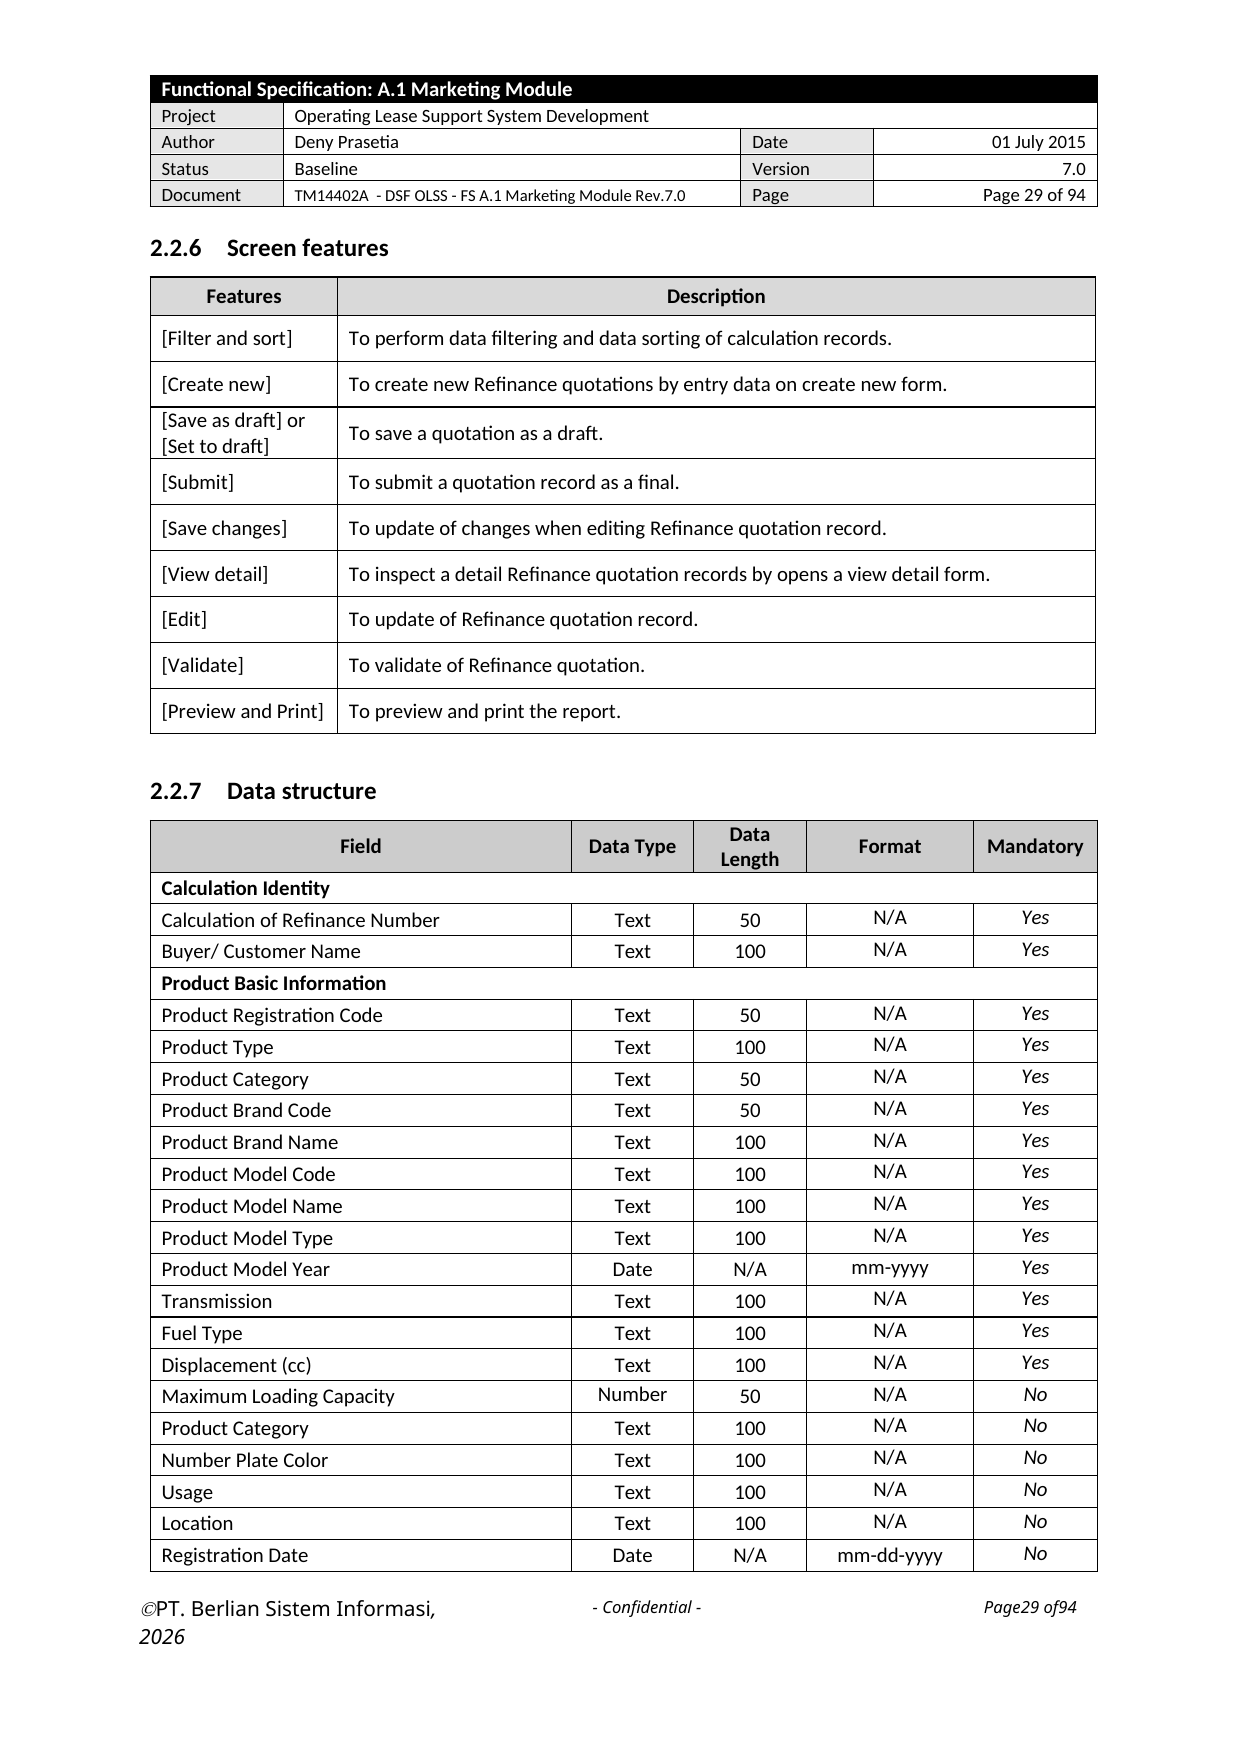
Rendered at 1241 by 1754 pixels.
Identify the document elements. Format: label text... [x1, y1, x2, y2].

table_cell N/A [807, 1095, 973, 1126]
table_cell Yes [974, 1190, 1097, 1221]
table_cell Text [572, 1286, 693, 1316]
table_cell mm-dd-yyyy [807, 1540, 973, 1571]
table_cell No [974, 1445, 1097, 1475]
table_cell Yes [974, 1031, 1097, 1062]
table_cell Product Category [151, 1413, 571, 1443]
table_cell 50 [694, 1000, 806, 1030]
table_cell Product Model Year [151, 1254, 571, 1284]
table_cell 50 [694, 1381, 806, 1412]
table_cell Yes [974, 1254, 1097, 1284]
table_cell To update of Refinance quotation record. [338, 597, 1095, 642]
table_cell Registration Date [151, 1540, 571, 1571]
table_cell mm-yyyy [807, 1254, 973, 1284]
table_cell Calculation of Refinance Number [151, 904, 571, 935]
table_cell N/A [807, 904, 973, 935]
table_cell N/A [807, 1000, 973, 1030]
table_header Features [151, 278, 337, 315]
table_cell Yes [974, 1159, 1097, 1189]
table_header Data Length [694, 821, 806, 872]
table_cell Usage [151, 1476, 571, 1507]
table_cell 100 [694, 1349, 806, 1380]
table_cell Text [572, 1190, 693, 1221]
table_header Format [807, 821, 973, 872]
subtitle Data structure [150, 775, 1090, 806]
table_cell Product Registration Code [151, 1000, 571, 1030]
table_cell N/A [807, 1349, 973, 1380]
table_cell Text [572, 1349, 693, 1380]
table_cell N/A [807, 1476, 973, 1507]
table_cell N/A [807, 1445, 973, 1475]
table_cell Product Basic Information [151, 968, 1097, 999]
table_cell 100 [694, 1476, 806, 1507]
table_cell Yes [974, 1286, 1097, 1316]
table_cell Date [572, 1254, 693, 1284]
table_cell Text [572, 1476, 693, 1507]
table_cell Product Brand Name [151, 1127, 571, 1157]
table_cell 100 [694, 1159, 806, 1189]
table_cell Text [572, 1318, 693, 1348]
table_cell N/A [807, 1413, 973, 1443]
table_cell N/A [807, 1508, 973, 1539]
table_cell Text [572, 1127, 693, 1157]
table_cell To update of changes when editing Refinance quotation record. [338, 505, 1095, 550]
table_cell Fuel Type [151, 1318, 571, 1348]
table_cell Text [572, 904, 693, 935]
table_cell Product Model Code [151, 1159, 571, 1189]
table_cell Location [151, 1508, 571, 1539]
table_cell Number [572, 1381, 693, 1412]
table_cell 100 [694, 1413, 806, 1443]
table_cell To preview and print the report. [338, 689, 1095, 733]
table_cell 100 [694, 1286, 806, 1316]
table_cell Buyer/ Customer Name [151, 936, 571, 967]
table_cell 50 [694, 1095, 806, 1126]
table_cell Yes [974, 1127, 1097, 1157]
table_cell Product Model Type [151, 1222, 571, 1253]
table_cell Transmission [151, 1286, 571, 1316]
table_cell Yes [974, 1349, 1097, 1380]
table_cell Text [572, 1222, 693, 1253]
table_cell N/A [807, 1190, 973, 1221]
table_cell To create new Refinance quotations by entry data on create new form. [338, 362, 1095, 406]
table_cell Yes [974, 1318, 1097, 1348]
table_cell N/A [807, 1381, 973, 1412]
table_cell To inspect a detail Refinance quotation records by opens a view detail form. [338, 551, 1095, 596]
table_cell Text [572, 1095, 693, 1126]
table_cell No [974, 1413, 1097, 1443]
subtitle Screen features [150, 232, 1090, 263]
table_header Data Type [572, 821, 693, 872]
table_cell 100 [694, 936, 806, 967]
table_cell To perform data filtering and data sorting of calculation records. [338, 316, 1095, 361]
table_cell [Create new] [151, 362, 337, 406]
table_cell Text [572, 1063, 693, 1094]
table_cell Date [572, 1540, 693, 1571]
table_cell 100 [694, 1031, 806, 1062]
table_cell N/A [807, 1222, 973, 1253]
table_cell 100 [694, 1318, 806, 1348]
table_cell Yes [974, 1222, 1097, 1253]
table_cell Displacement (cc) [151, 1349, 571, 1380]
table_cell Text [572, 936, 693, 967]
table_cell Product Brand Code [151, 1095, 571, 1126]
table_cell To validate of Refinance quotation. [338, 643, 1095, 687]
table_cell N/A [807, 1063, 973, 1094]
table_header Mandatory [974, 821, 1097, 872]
table_cell [Edit] [151, 597, 337, 642]
table_cell N/A [807, 1318, 973, 1348]
table_cell [Save as draft] or [Set to draft] [151, 408, 337, 458]
table_cell No [974, 1476, 1097, 1507]
table_cell [Save changes] [151, 505, 337, 550]
table_cell N/A [807, 1127, 973, 1157]
table_cell N/A [694, 1540, 806, 1571]
table_cell To submit a quotation record as a final. [338, 459, 1095, 504]
table_cell N/A [807, 1031, 973, 1062]
table_cell Product Type [151, 1031, 571, 1062]
table_header Field [151, 821, 571, 872]
table_cell No [974, 1540, 1097, 1571]
table_cell [Validate] [151, 643, 337, 687]
table_cell Yes [974, 1095, 1097, 1126]
table_cell To save a quotation as a draft. [338, 408, 1095, 458]
table_cell Calculation Identity [151, 873, 1097, 903]
table_cell Text [572, 1159, 693, 1189]
table_cell 100 [694, 1127, 806, 1157]
table_cell [Submit] [151, 459, 337, 504]
table_cell N/A [694, 1254, 806, 1284]
table_cell 50 [694, 1063, 806, 1094]
table_cell Maximum Loading Capacity [151, 1381, 571, 1412]
table_cell Yes [974, 936, 1097, 967]
table_cell Text [572, 1031, 693, 1062]
table_cell Product Category [151, 1063, 571, 1094]
table_cell 100 [694, 1445, 806, 1475]
table_cell 50 [694, 904, 806, 935]
table_cell N/A [807, 936, 973, 967]
table_cell Text [572, 1445, 693, 1475]
table_cell No [974, 1508, 1097, 1539]
table_cell 100 [694, 1222, 806, 1253]
table_cell Yes [974, 904, 1097, 935]
table_cell Text [572, 1000, 693, 1030]
table_cell Yes [974, 1000, 1097, 1030]
table_cell 100 [694, 1508, 806, 1539]
table_cell [Filter and sort] [151, 316, 337, 361]
table_cell [View detail] [151, 551, 337, 596]
table_cell N/A [807, 1159, 973, 1189]
table_cell Number Plate Color [151, 1445, 571, 1475]
table_cell 100 [694, 1190, 806, 1221]
table_cell Text [572, 1508, 693, 1539]
table_cell Product Model Name [151, 1190, 571, 1221]
table_cell Text [572, 1413, 693, 1443]
table_cell No [974, 1381, 1097, 1412]
table_cell [Preview and Print] [151, 689, 337, 733]
table_cell N/A [807, 1286, 973, 1316]
table_cell Yes [974, 1063, 1097, 1094]
table_header Description [338, 278, 1095, 315]
